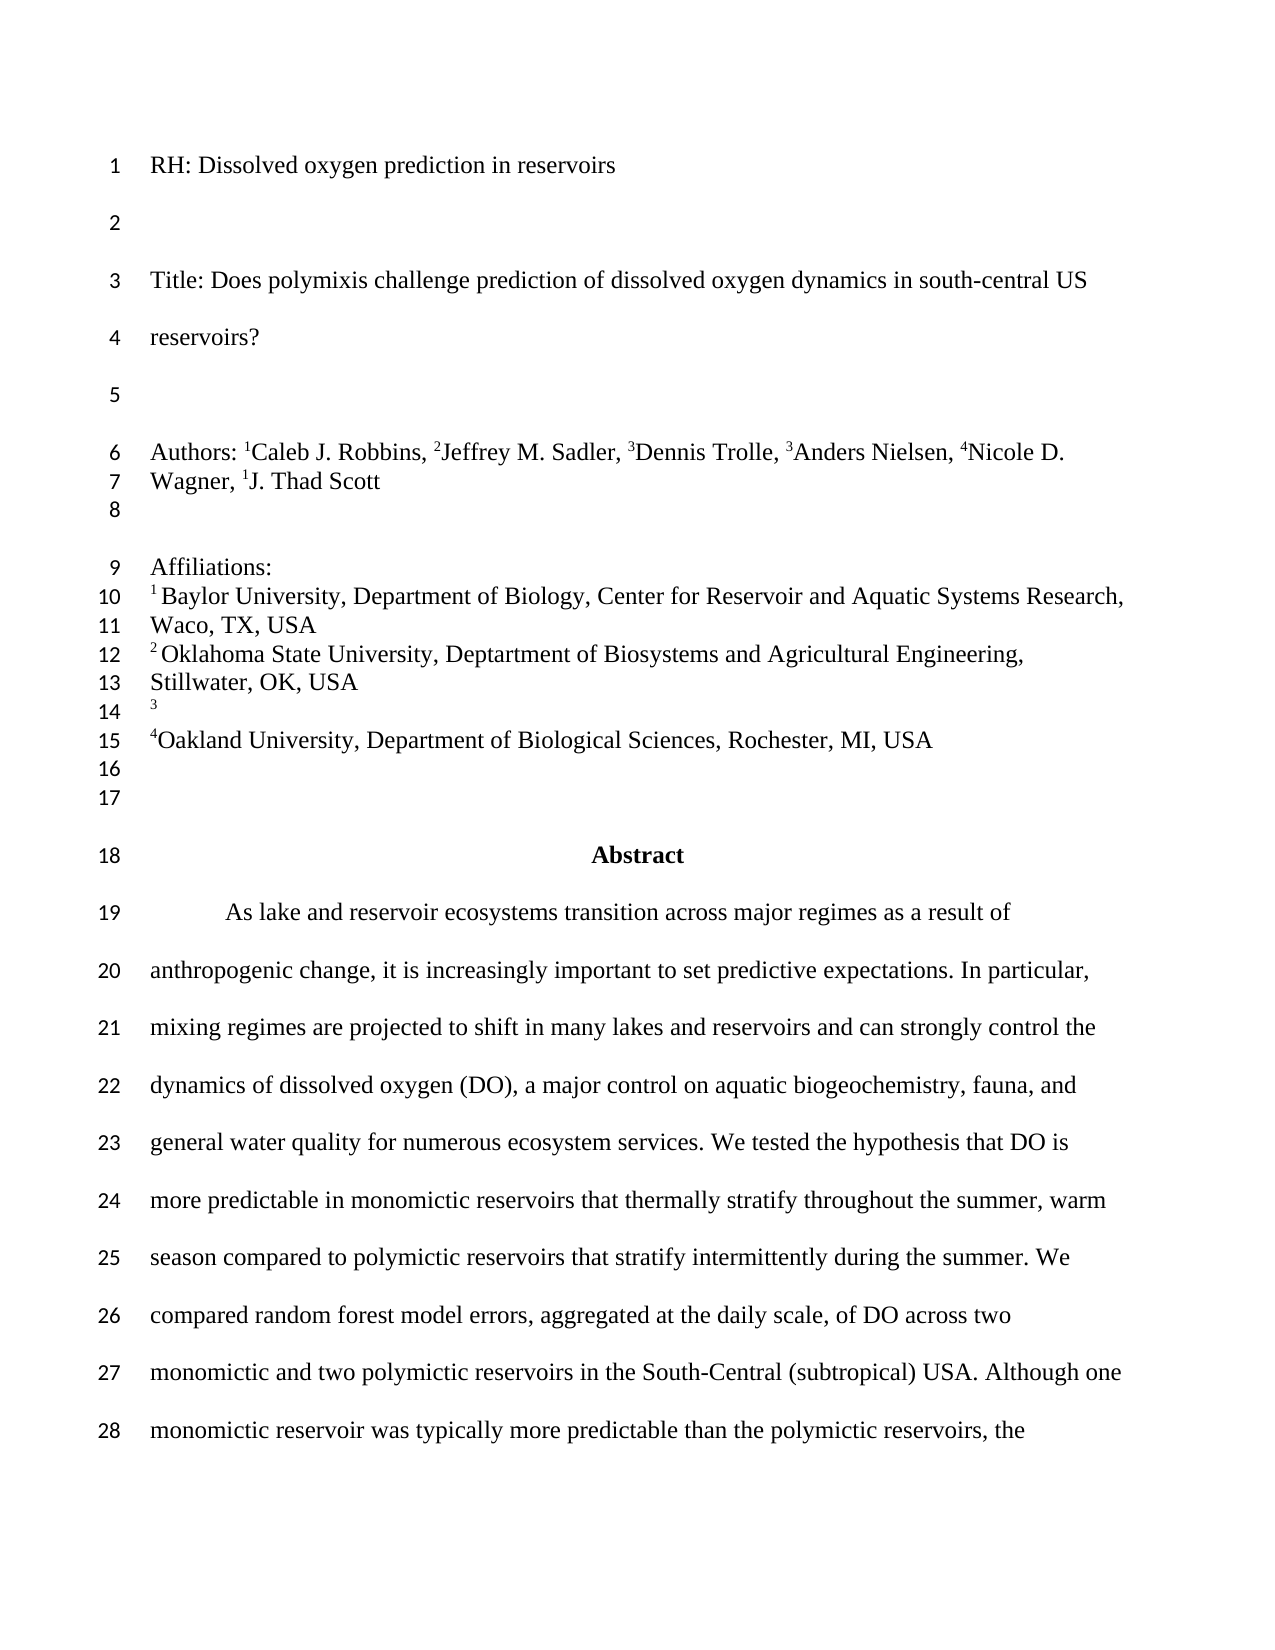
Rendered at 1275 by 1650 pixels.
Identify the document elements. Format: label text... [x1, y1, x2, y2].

text Affiliations: [150, 552, 1125, 581]
text 2 Oklahoma State University, Deptartment of Biosystems and Agricultural Engineering, Stillwater, OK, USA [150, 639, 1125, 696]
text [150, 897, 1125, 1444]
text RH: Dissolved oxygen prediction in reservoirs [150, 150, 1125, 179]
text Authors: 1Caleb J. Robbins, 2Jeffrey M. Sadler, 3Dennis Trolle, 3Anders Nielsen, 4Nicole D. Wagner, 1J. Thad Scott [150, 437, 1125, 495]
text 4Oakland University, Department of Biological Sciences, Rochester, MI, USA [150, 725, 1125, 754]
text 3 [150, 696, 1125, 725]
text 1 Baylor University, Department of Biology, Center for Reservoir and Aquatic Systems Research, Waco, TX, USA [150, 581, 1125, 639]
text Abstract [150, 840, 1125, 869]
text Title: Does polymixis challenge prediction of dissolved oxygen dynamics in south-central US reservoirs? [150, 265, 1125, 351]
